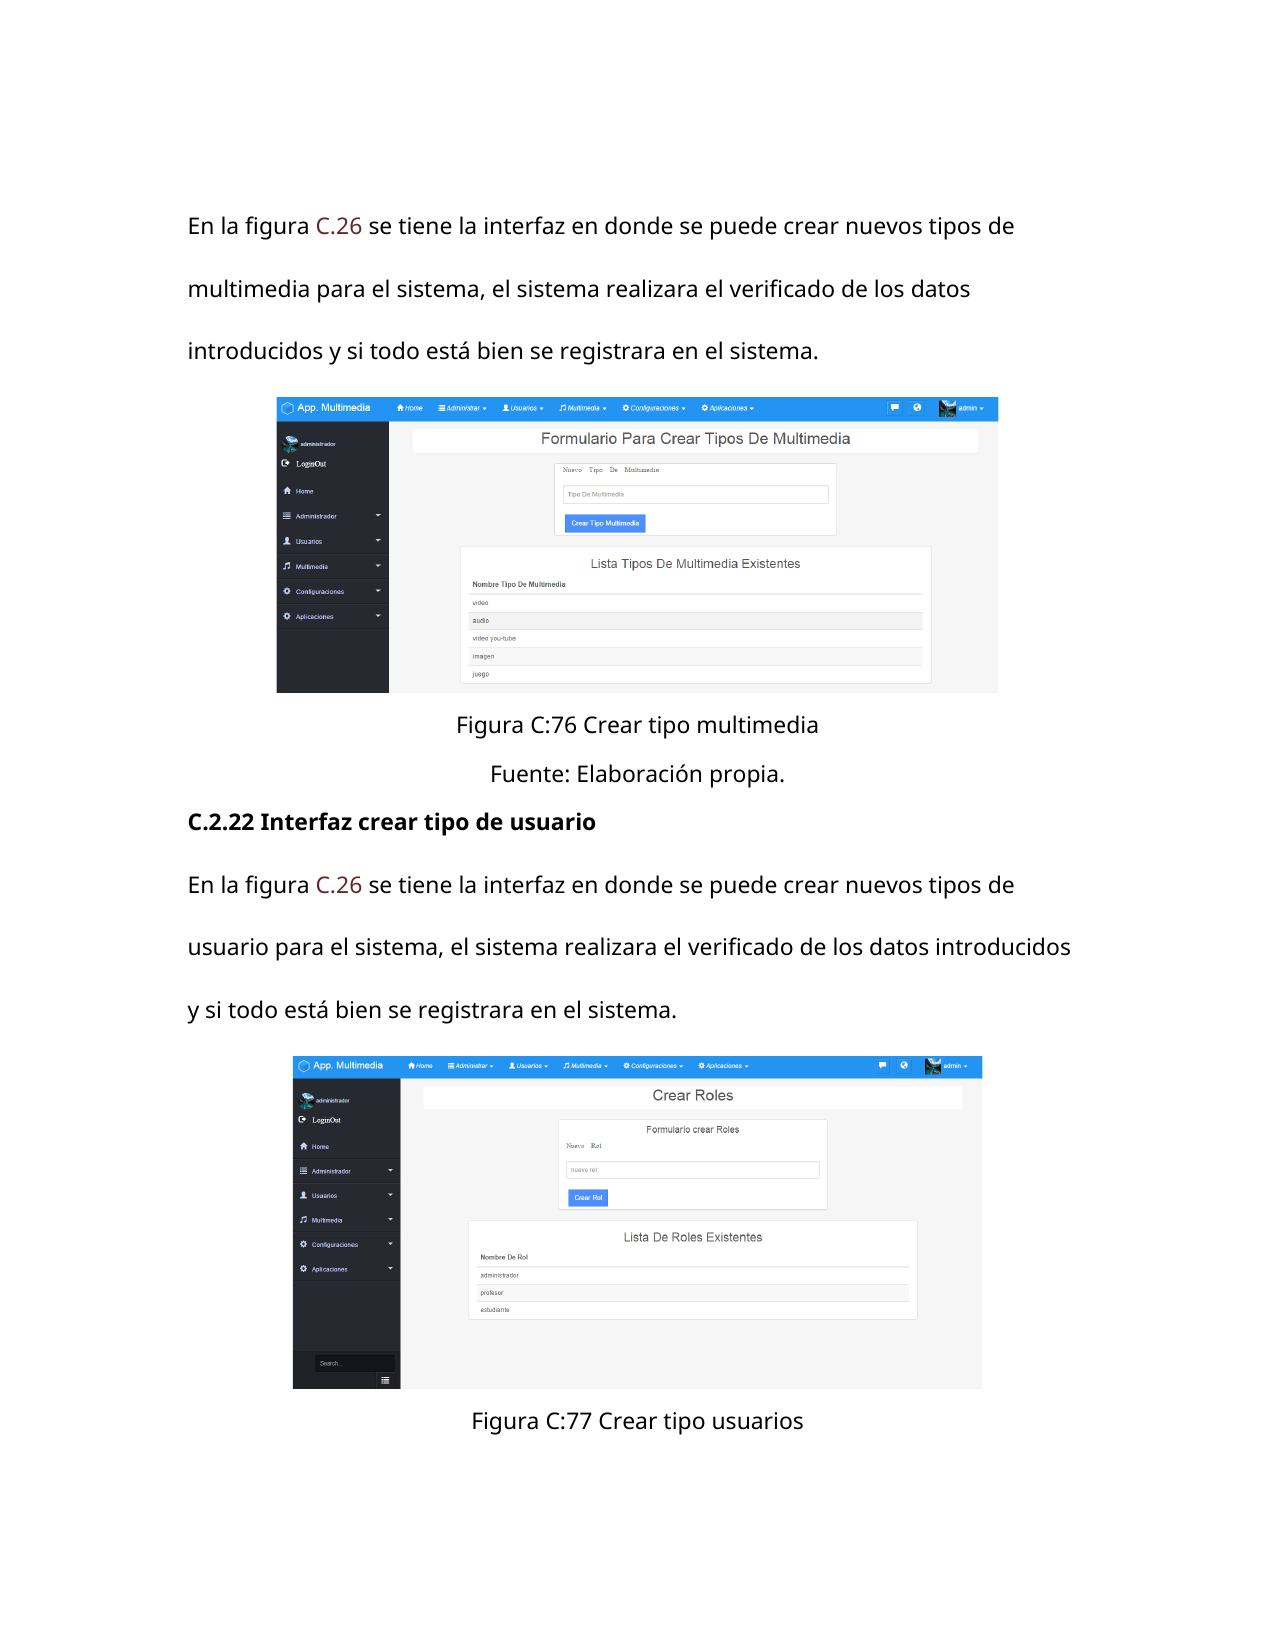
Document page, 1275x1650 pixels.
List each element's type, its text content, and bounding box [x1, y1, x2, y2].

subtitle C.2.22 Interfaz crear tipo de usuario [187, 806, 1087, 837]
text Fuente: Elaboración propia. [187, 758, 1087, 789]
text En la figura C.26 se tiene la interfaz en donde se puede crear nuevos tipos de multimedia para el sistema, el sistema realizara el verificado de los datos introducidos y si todo está bien se registrara en el sistema. [187, 210, 1087, 366]
text En la figura C.26 se tiene la interfaz en donde se puede crear nuevos tipos de usuario para el sistema, el sistema realizara el verificado de los datos introducidos y si todo está bien se registrara en el sistema. [187, 868, 1087, 1025]
